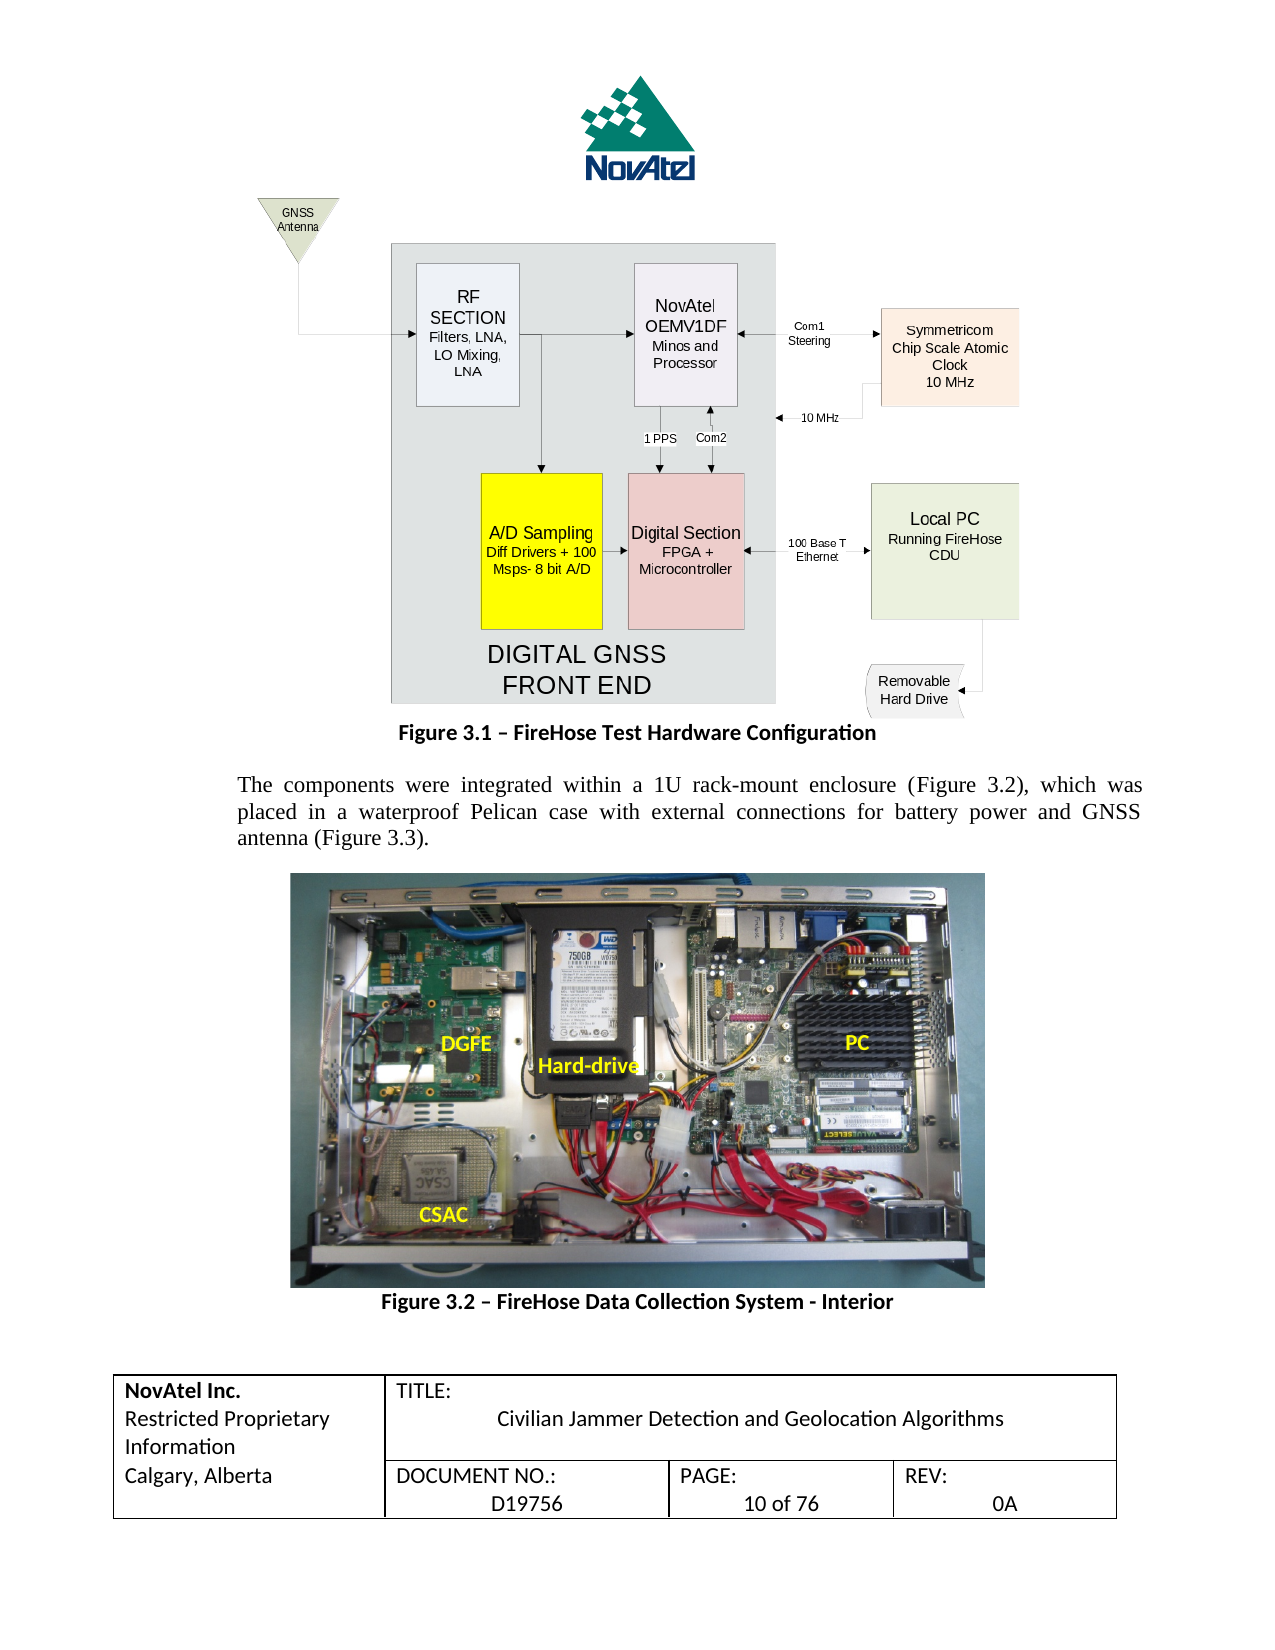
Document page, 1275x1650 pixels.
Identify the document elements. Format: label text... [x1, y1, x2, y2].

text The components were integrated within a 1U rack-mount enclosure (Figure 3.2), which was placed in a waterproof Pelican case with external connections for battery power and GNSS antenna (Figure 3.3). [237, 772, 1143, 851]
picture [290, 873, 985, 1288]
